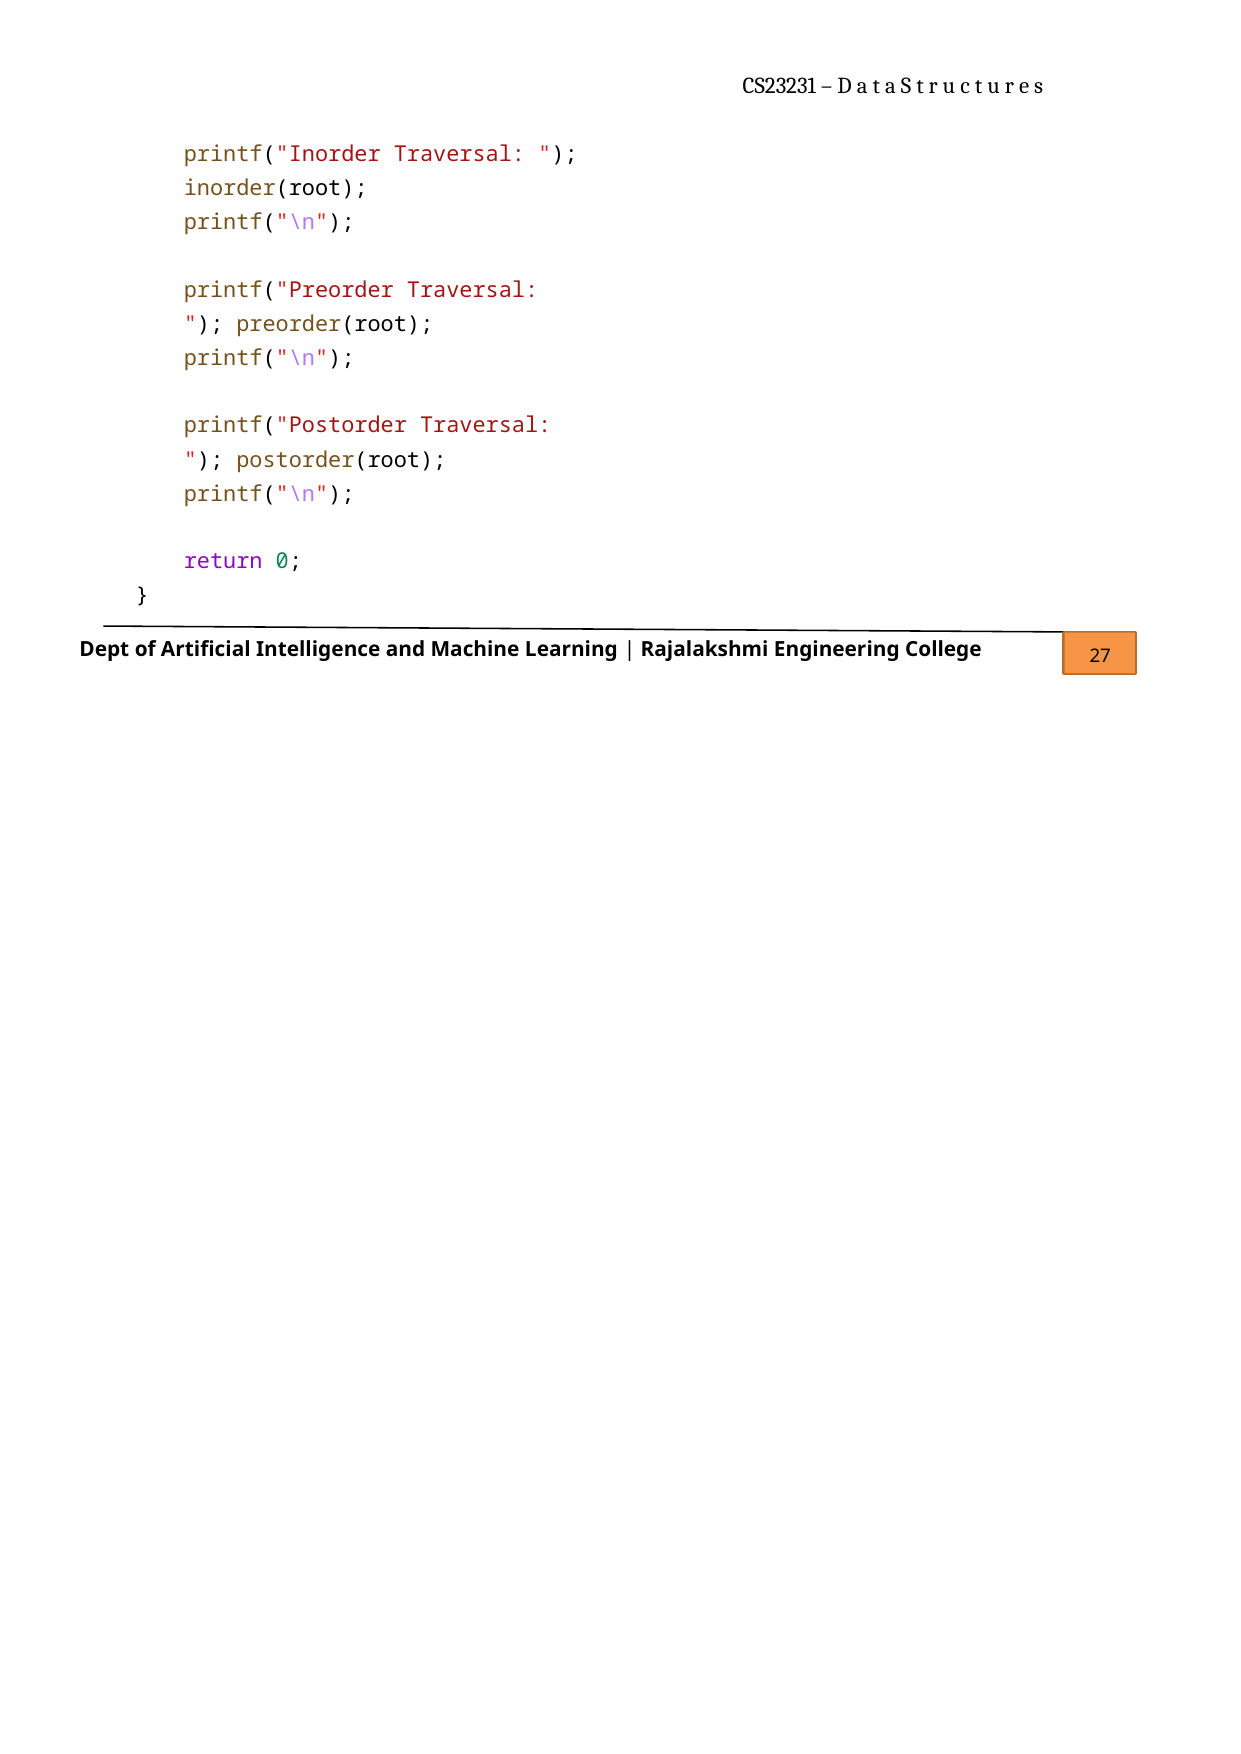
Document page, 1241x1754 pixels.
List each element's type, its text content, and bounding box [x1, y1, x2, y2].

text printf("Postorder Traversal: "); postorder(root); [183, 409, 590, 473]
text return 0; [183, 546, 1159, 575]
text printf("\n"); [183, 206, 1159, 236]
text printf("\n"); [183, 478, 1159, 508]
text printf("Preorder Traversal: "); preorder(root); [183, 273, 590, 337]
text printf("\n"); [183, 342, 1159, 372]
text printf("Inorder Traversal: "); inorder(root); [183, 137, 590, 201]
text } [135, 579, 1159, 609]
